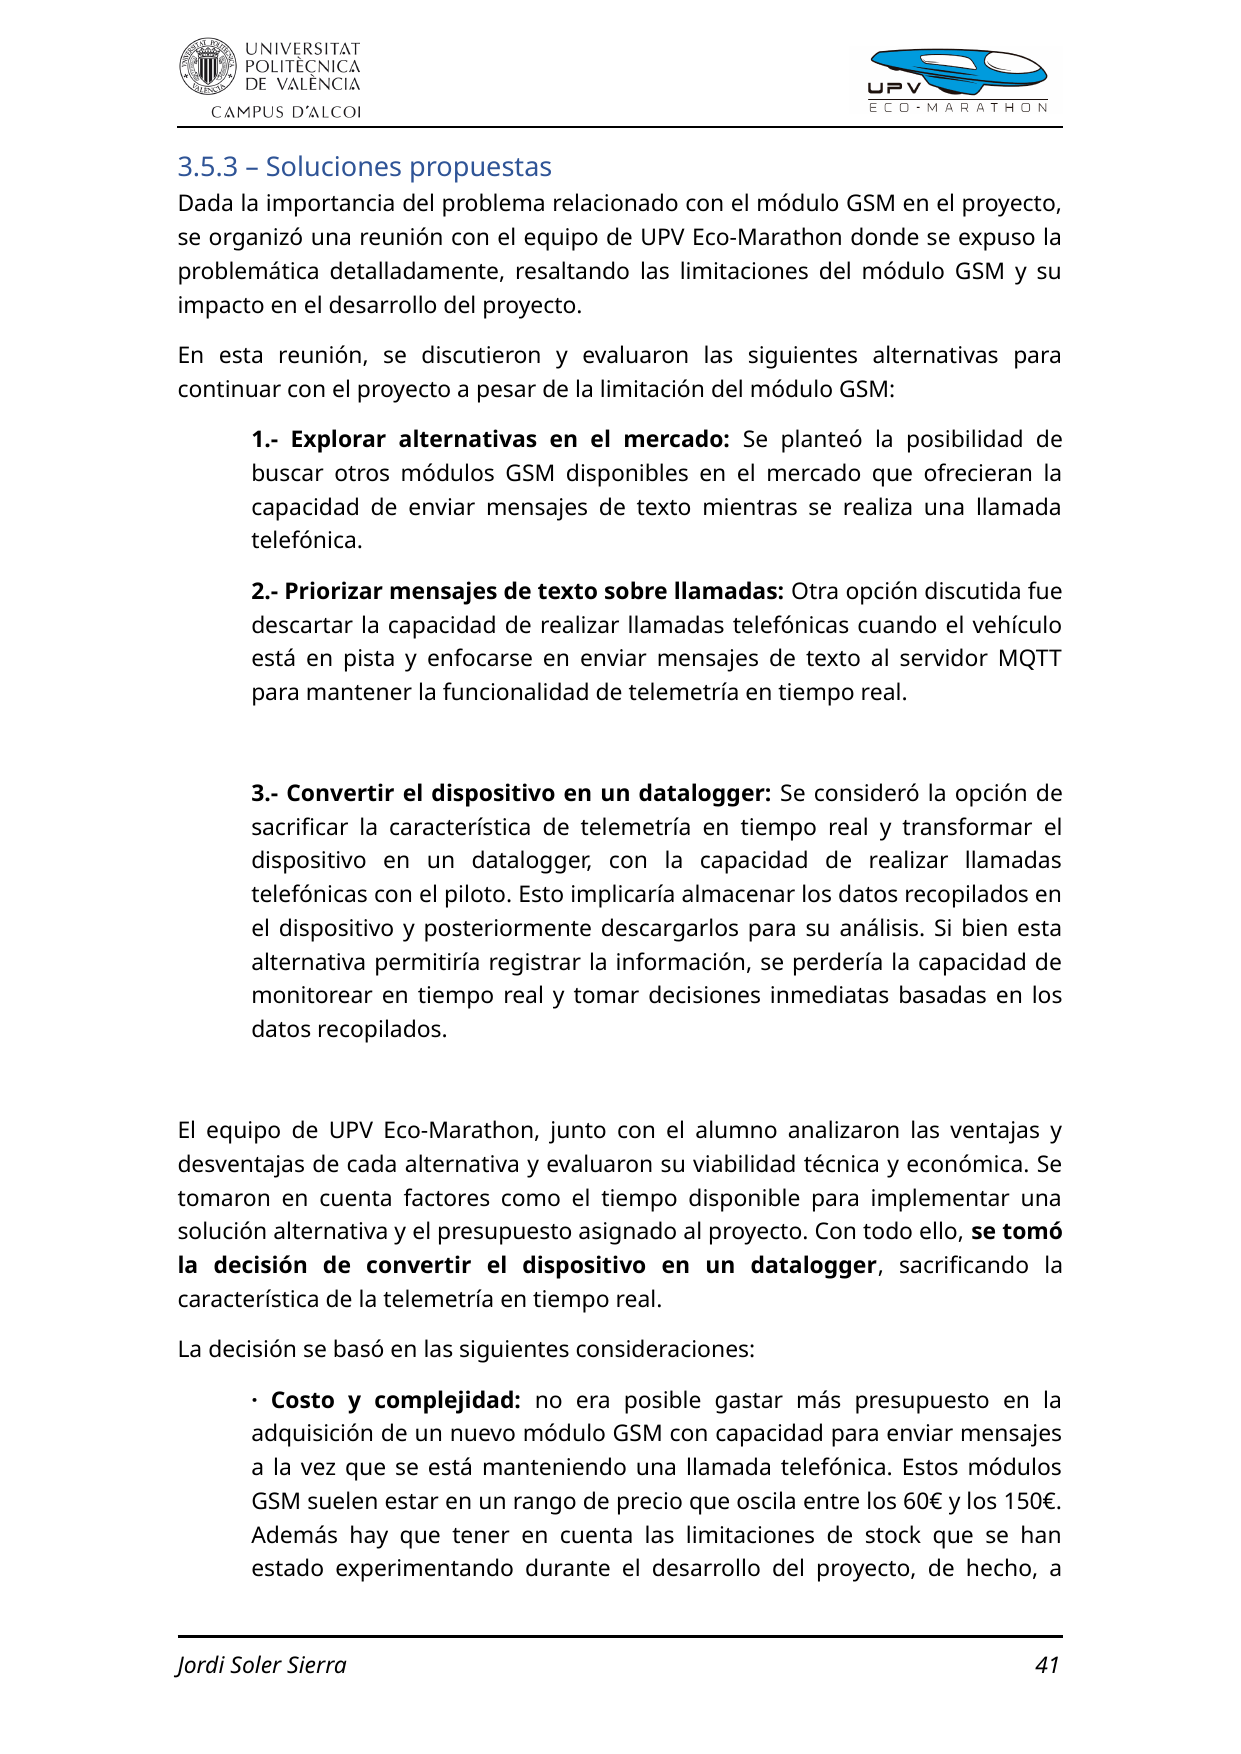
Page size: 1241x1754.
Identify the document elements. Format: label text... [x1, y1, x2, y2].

subtitle 3.5.3 – Soluciones propuestas [177, 148, 1063, 184]
text La decisión se basó en las siguientes consideraciones: [177, 1333, 1063, 1364]
picture [177, 34, 362, 121]
text 3.- Convertir el dispositivo en un datalogger: Se consideró la opción de sacrificar la característica de telemetría en tiempo real y transformar el dispositivo en un datalogger, con la capacidad de realizar llamadas telefónicas con el piloto. Esto implicaría almacenar los datos recopilados en el dispositivo y posteriormente descargarlos para su análisis. Si bien esta alternativa permitiría registrar la información, se perdería la capacidad de monitorear en tiempo real y tomar decisiones inmediatas basadas en los datos recopilados. [251, 777, 1063, 1044]
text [251, 1384, 1063, 1584]
text 1.- Explorar alternativas en el mercado: Se planteó la posibilidad de buscar otros módulos GSM disponibles en el mercado que ofrecieran la capacidad de enviar mensajes de texto mientras se realiza una llamada telefónica. [251, 423, 1063, 556]
text El equipo de UPV Eco-Marathon, junto con el alumno analizaron las ventajas y desventajas de cada alternativa y evaluaron su viabilidad técnica y económica. Se tomaron en cuenta factores como el tiempo disponible para implementar una solución alternativa y el presupuesto asignado al proyecto. Con todo ello, se tomó la decisión de convertir el dispositivo en un datalogger, sacrificando la característica de la telemetría en tiempo real. [177, 1114, 1063, 1314]
text Dada la importancia del problema relacionado con el módulo GSM en el proyecto, se organizó una reunión con el equipo de UPV Eco-Marathon donde se expuso la problemática detalladamente, resaltando las limitaciones del módulo GSM y su impacto en el desarrollo del proyecto. [177, 187, 1063, 320]
text En esta reunión, se discutieron y evaluaron las siguientes alternativas para continuar con el proyecto a pesar de la limitación del módulo GSM: [177, 339, 1063, 404]
picture [849, 46, 1063, 114]
text 2.- Priorizar mensajes de texto sobre llamadas: Otra opción discutida fue descartar la capacidad de realizar llamadas telefónicas cuando el vehículo está en pista y enfocarse en enviar mensajes de texto al servidor MQTT para mantener la funcionalidad de telemetría en tiempo real. [251, 575, 1063, 707]
